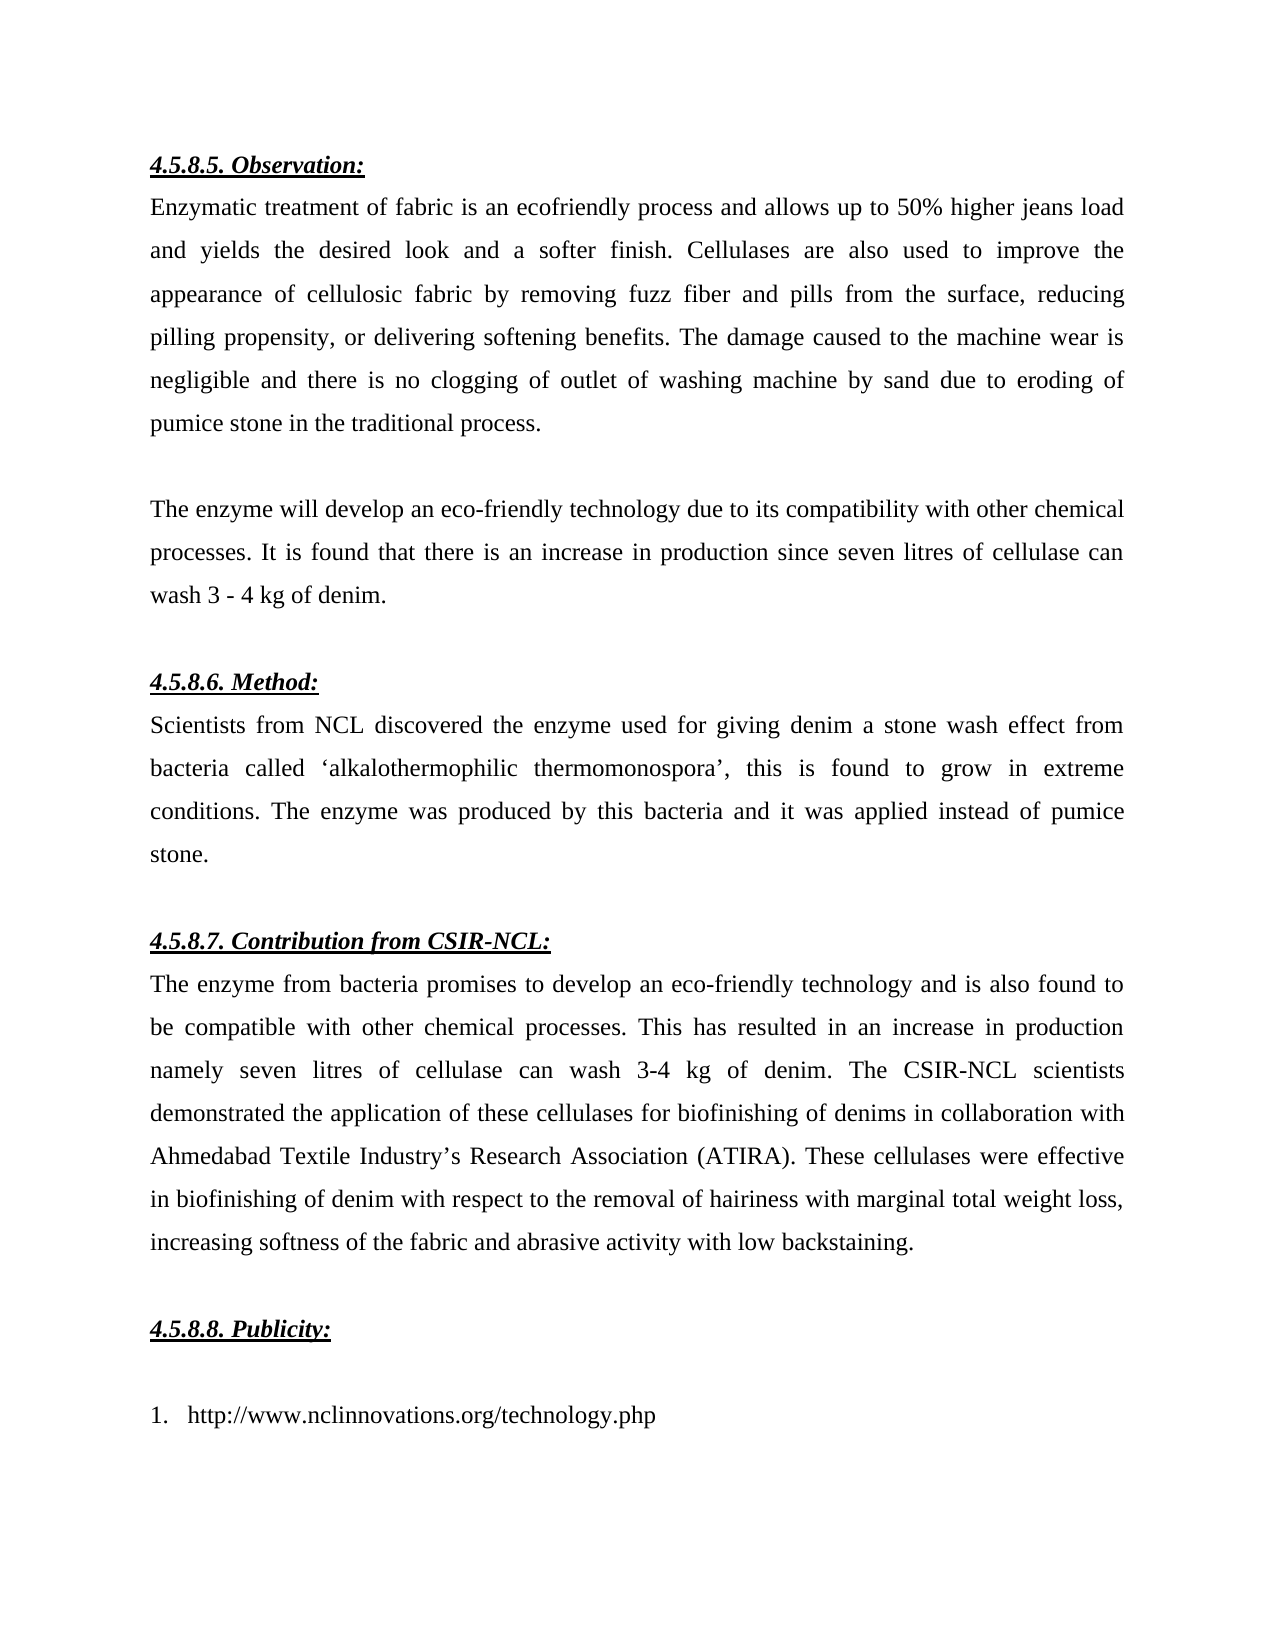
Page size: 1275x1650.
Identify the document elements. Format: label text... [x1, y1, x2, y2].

text The enzyme will develop an eco-friendly technology due to its compatibility with other chemical processes. It is found that there is an increase in production since seven litres of cellulase can wash 3 - 4 kg of denim. [150, 494, 1125, 609]
text Enzymatic treatment of fabric is an ecofriendly process and allows up to 50% higher jeans load and yields the desired look and a softer finish. Cellulases are also used to improve the appearance of cellulosic fabric by removing fuzz fiber and pills from the surface, reducing pilling propensity, or delivering softening benefits. The damage caused to the machine wear is negligible and there is no clogging of outlet of washing machine by sand due to eroding of pumice stone in the traditional process. [150, 192, 1125, 437]
subtitle Observation: [150, 150, 1148, 179]
subtitle Contribution from CSIR-NCL: [150, 926, 1148, 955]
text The enzyme from bacteria promises to develop an eco-friendly technology and is also found to be compatible with other chemical processes. This has resulted in an increase in production namely seven litres of cellulase can wash 3-4 kg of denim. The CSIR-NCL scientists demonstrated the application of these cellulases for biofinishing of denims in collaboration with Ahmedabad Textile Industry’s Research Association (ATIRA). These cellulases were effective in biofinishing of denim with respect to the removal of hairiness with marginal total weight loss, increasing softness of the fabric and abrasive activity with low backstaining. [150, 969, 1126, 1256]
text Scientists from NCL discovered the enzyme used for giving denim a stone wash effect from bacteria called ‘alkalothermophilic thermomonospora’, this is found to grow in extreme conditions. The enzyme was produced by this bacteria and it was applied instead of pumice stone. [150, 710, 1125, 868]
subtitle Publicity: [150, 1314, 1148, 1343]
subtitle Method: [150, 667, 1148, 696]
list http://www.nclinnovations.org/technology.php [150, 1400, 1148, 1429]
